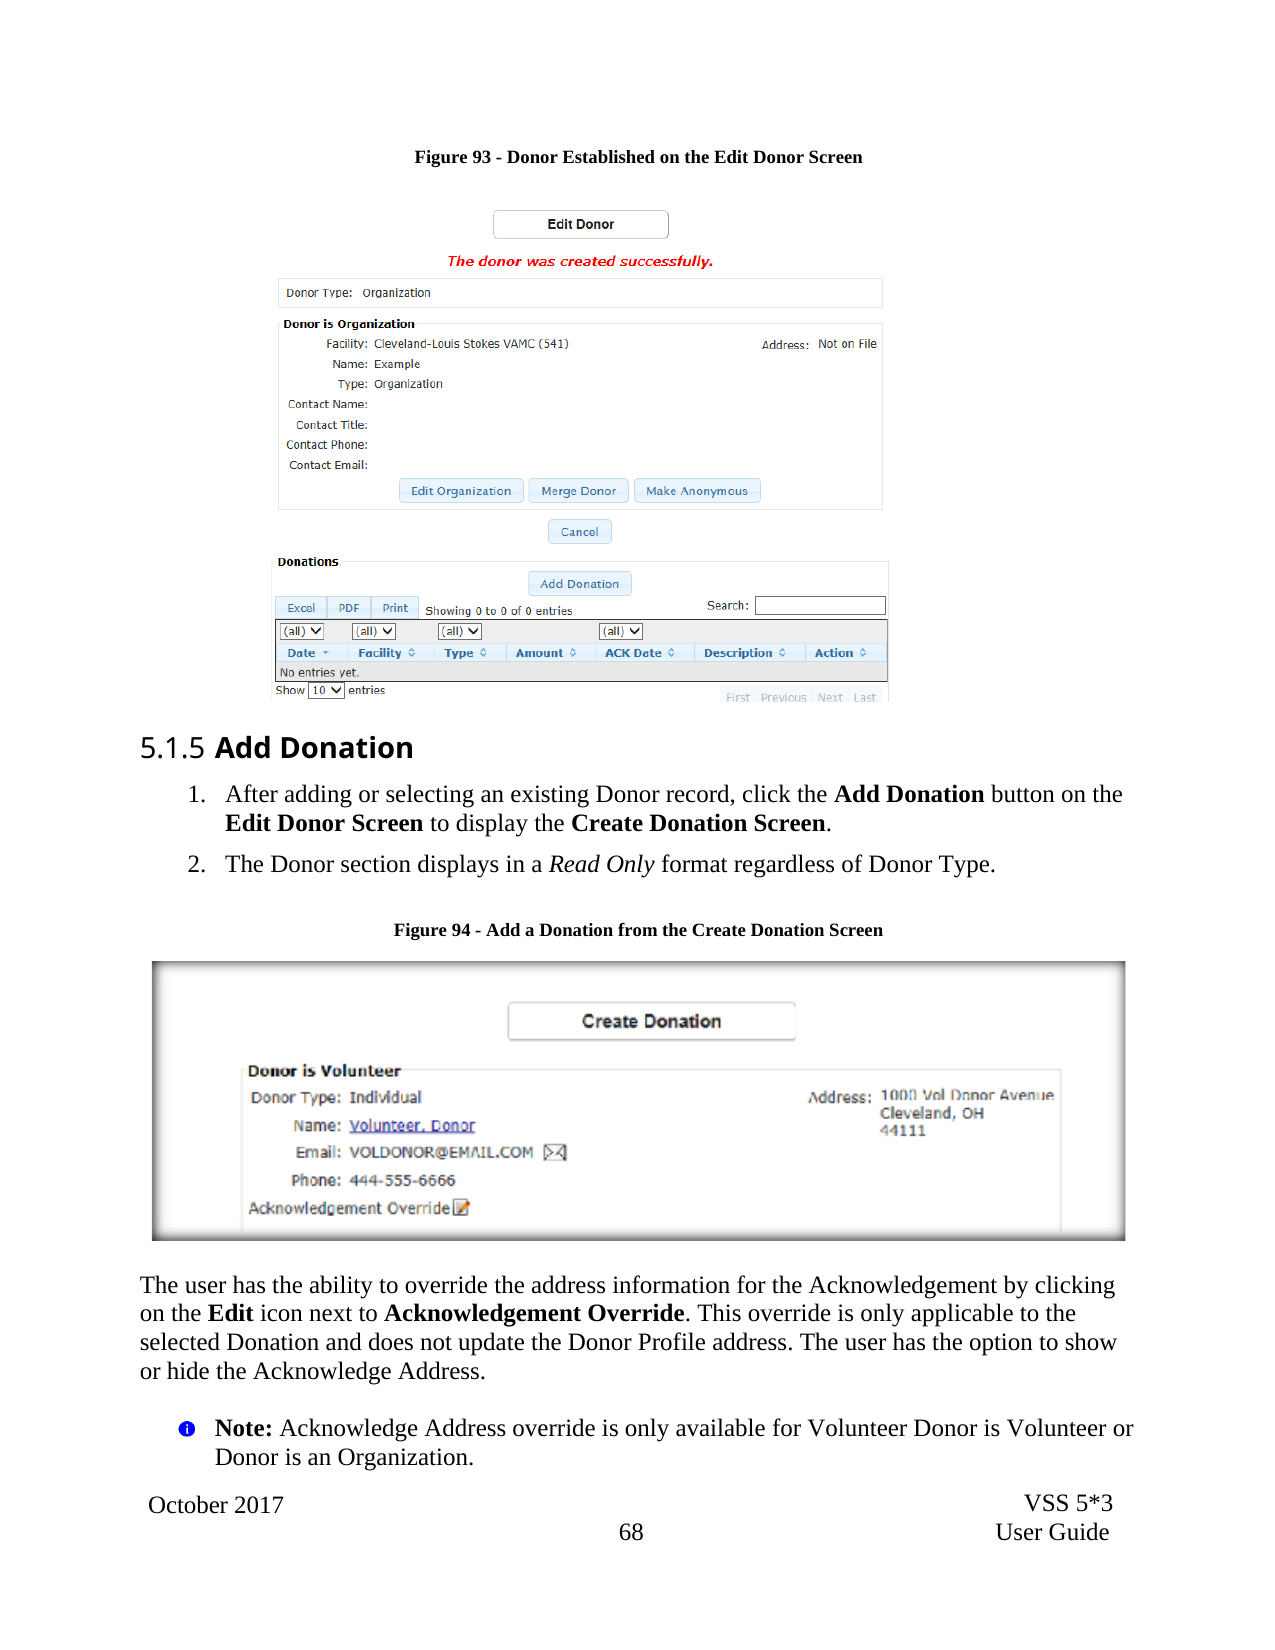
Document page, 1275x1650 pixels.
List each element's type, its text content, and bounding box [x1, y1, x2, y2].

list After adding or selecting an existing Donor record, click the Add Donation button on the Edit Donor Screen to display the Create Donation Screen. [187, 779, 1124, 837]
picture [178, 1420, 195, 1437]
list The Donor section displays in a Read Only format regardless of Donor Type. [187, 849, 1124, 878]
picture [195, 188, 1024, 702]
list Note: Acknowledge Address override is only available for Volunteer Donor is Volunteer or Donor is an Organization. [177, 1413, 1137, 1471]
text Figure 94 - Add a Donation from the Create Donation Screen [139, 919, 1137, 940]
text Figure 93 - Donor Established on the Edit Donor Screen [139, 146, 1137, 167]
picture [151, 961, 1126, 1241]
subtitle Add Donation [139, 727, 1137, 767]
text The user has the ability to override the address information for the Acknowledgement by clicking on the Edit icon next to Acknowledgement Override. This override is only applicable to the selected Donation and does not update the Donor Profile address. The user has the option to show or hide the Acknowledge Address. [139, 1270, 1137, 1385]
